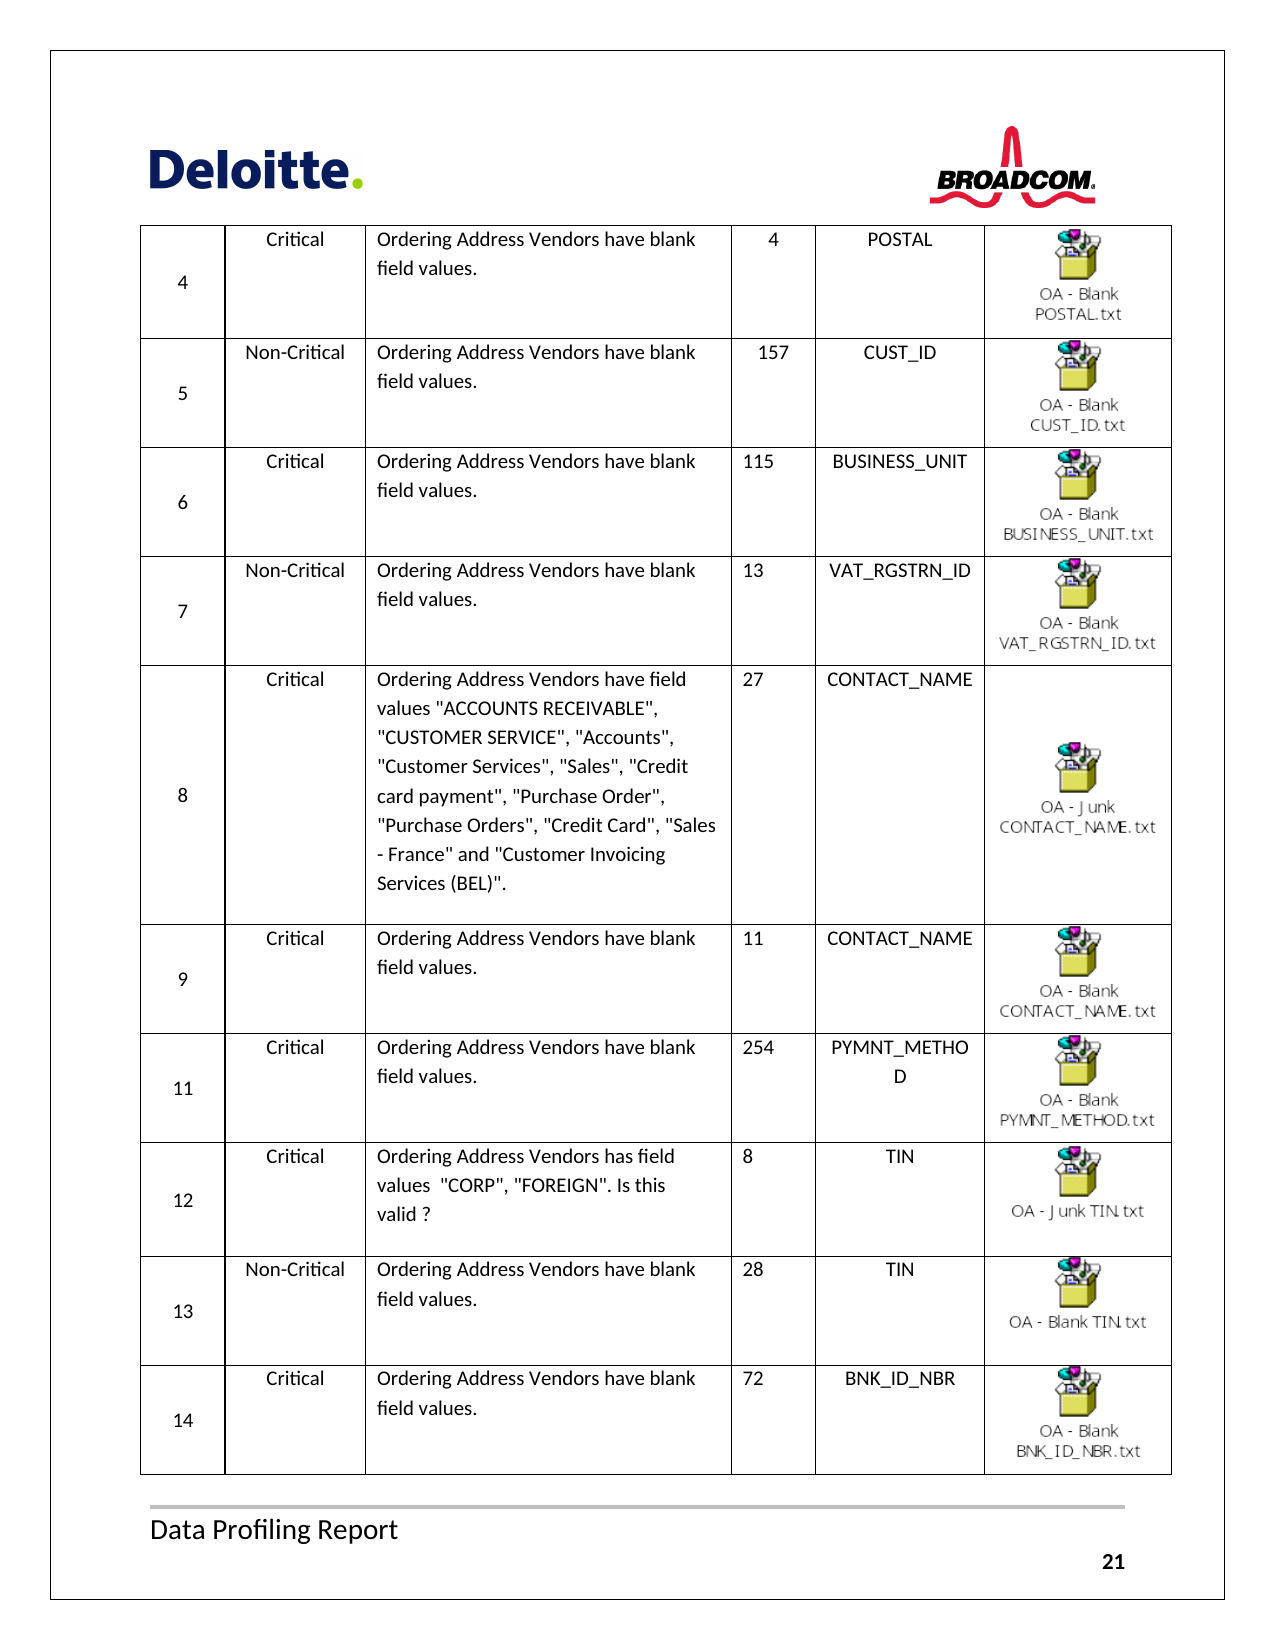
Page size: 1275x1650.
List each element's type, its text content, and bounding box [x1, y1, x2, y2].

table_cell Critical [226, 666, 365, 924]
table_cell [985, 925, 1171, 1033]
table_cell [985, 1143, 1171, 1256]
table_cell 12 [141, 1143, 224, 1256]
table_cell Ordering Address Vendors have blank field values. [366, 925, 731, 1033]
table_cell Non-Critical [226, 1257, 365, 1364]
table_cell [985, 666, 1171, 924]
table_cell Critical [226, 1366, 365, 1473]
table_cell 8 [732, 1143, 815, 1256]
table_cell [985, 1257, 1171, 1364]
table_cell CONTACT_NAME [816, 666, 984, 924]
table_cell Critical [226, 1143, 365, 1256]
table_cell 157 [732, 339, 815, 447]
table_cell 27 [732, 666, 815, 924]
table_cell 13 [141, 1257, 224, 1364]
table_cell BNK_ID_NBR [816, 1366, 984, 1473]
table_cell [985, 448, 1171, 556]
table_cell PYMNT_METHOD [816, 1034, 984, 1142]
table_cell TIN [816, 1257, 984, 1364]
table_cell 8 [141, 666, 224, 924]
table_cell Ordering Address Vendors have field values "ACCOUNTS RECEIVABLE", "CUSTOMER SERVICE", "Accounts", "Customer Services", "Sales", "Credit card payment", "Purchase Order", "Purchase Orders", "Credit Card", "Sales - France" and "Customer Invoicing Services (BEL)". [366, 666, 731, 924]
table_cell Ordering Address Vendors have blank field values. [366, 1034, 731, 1142]
table_cell 13 [732, 557, 815, 665]
table_cell Ordering Address Vendors have blank field values. [366, 226, 731, 338]
table_cell 4 [141, 226, 224, 338]
table_cell [985, 557, 1171, 665]
table_cell 11 [141, 1034, 224, 1142]
table_cell 28 [732, 1257, 815, 1364]
table_cell VAT_RGSTRN_ID [816, 557, 984, 665]
table_cell [985, 1034, 1171, 1142]
table_cell TIN [816, 1143, 984, 1256]
table_cell Ordering Address Vendors have blank field values. [366, 557, 731, 665]
table_cell 11 [732, 925, 815, 1033]
picture [150, 150, 363, 189]
table_cell Critical [226, 925, 365, 1033]
table_cell Non-Critical [226, 339, 365, 447]
table_cell 72 [732, 1366, 815, 1473]
table_cell Ordering Address Vendors have blank field values. [366, 448, 731, 556]
picture [929, 126, 1096, 208]
table_cell Critical [226, 226, 365, 338]
table_cell 7 [141, 557, 224, 665]
table_cell 5 [141, 339, 224, 447]
table_cell CONTACT_NAME [816, 925, 984, 1033]
table_cell 4 [732, 226, 815, 338]
table_cell Ordering Address Vendors have blank field values. [366, 1366, 731, 1473]
table_cell BUSINESS_UNIT [816, 448, 984, 556]
table_cell 9 [141, 925, 224, 1033]
table_cell [985, 339, 1171, 447]
table_cell POSTAL [816, 226, 984, 338]
table_cell Critical [226, 448, 365, 556]
table_cell [985, 1366, 1171, 1473]
table_cell Non-Critical [226, 557, 365, 665]
table_cell 254 [732, 1034, 815, 1142]
table_cell [985, 226, 1171, 338]
table_cell Ordering Address Vendors has field values "CORP", "FOREIGN". Is this valid ? [366, 1143, 731, 1256]
table_cell Critical [226, 1034, 365, 1142]
table_cell 14 [141, 1366, 224, 1473]
table_cell 6 [141, 448, 224, 556]
table_cell CUST_ID [816, 339, 984, 447]
table_cell 115 [732, 448, 815, 556]
table_cell Ordering Address Vendors have blank field values. [366, 339, 731, 447]
table_cell Ordering Address Vendors have blank field values. [366, 1257, 731, 1364]
